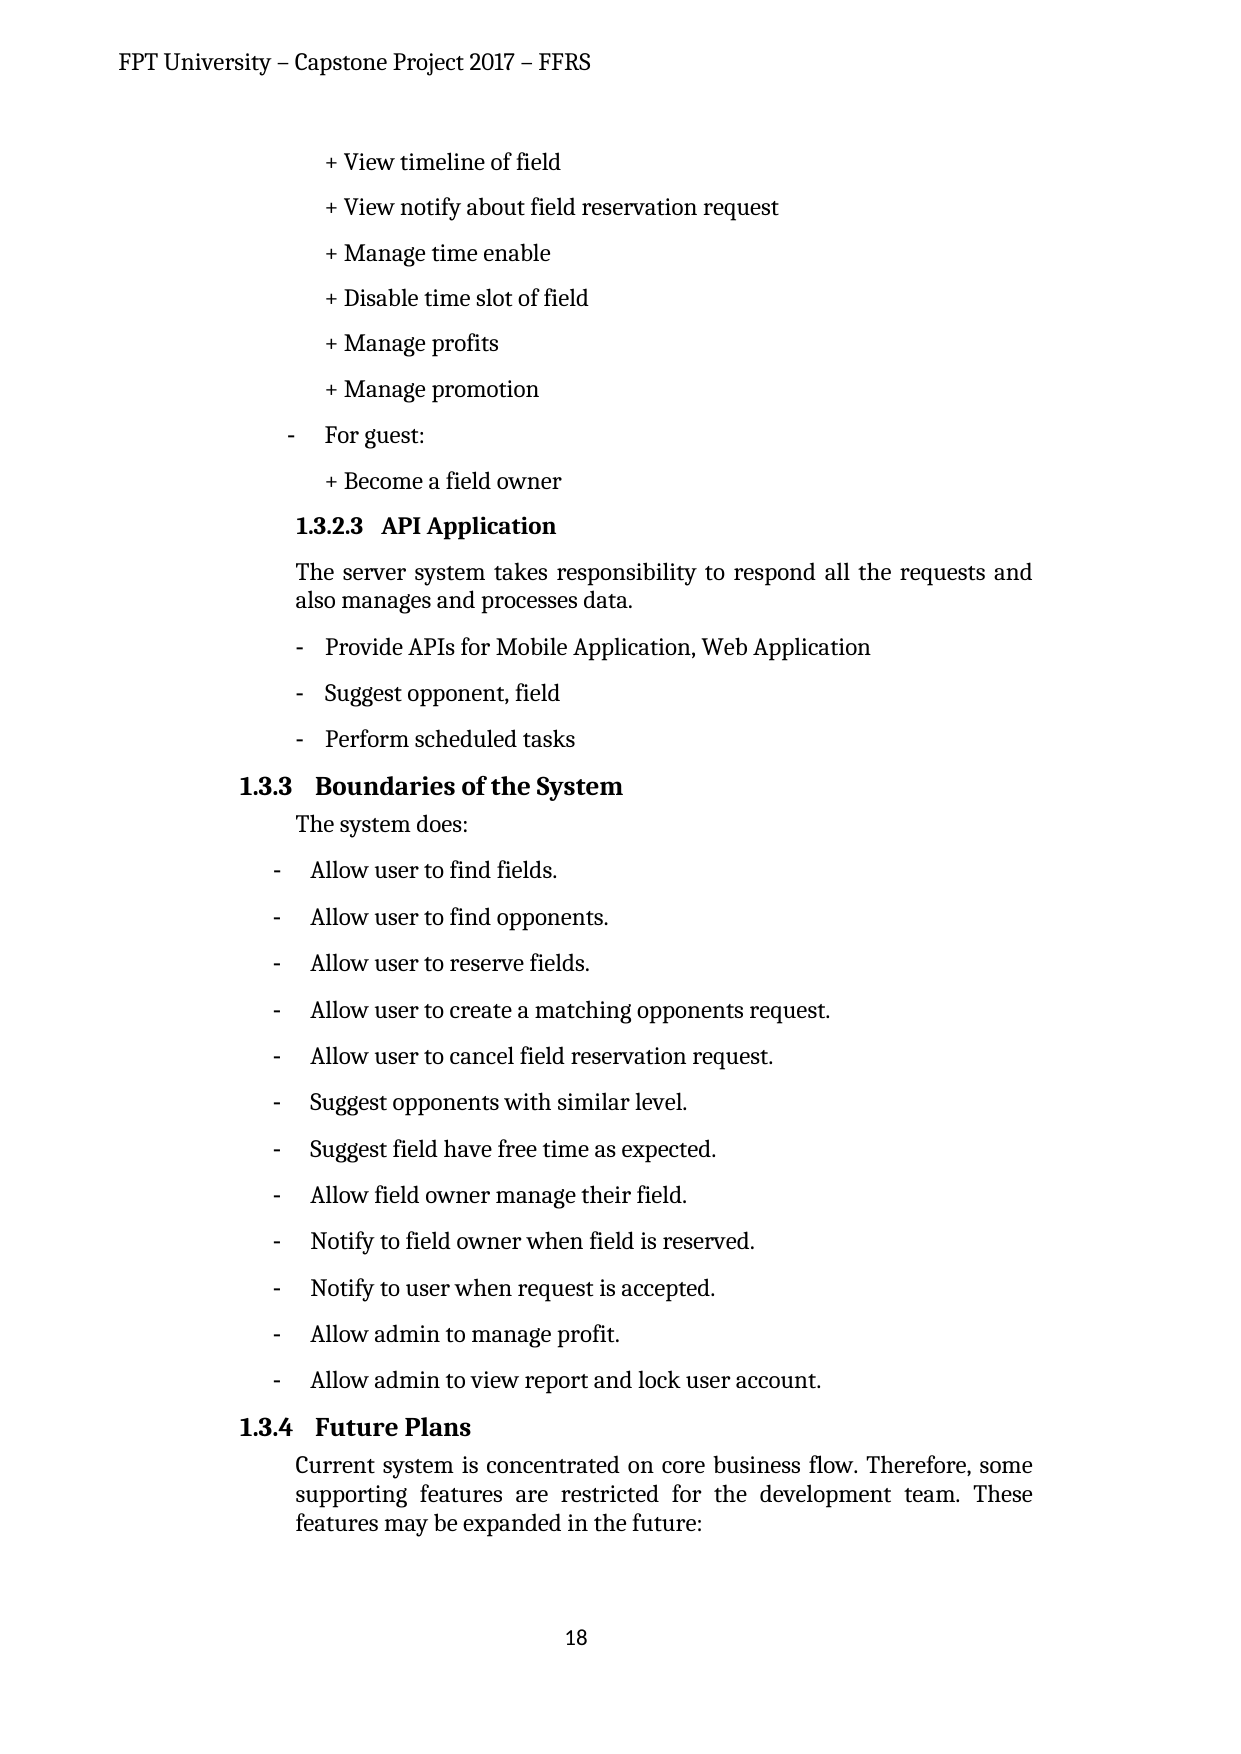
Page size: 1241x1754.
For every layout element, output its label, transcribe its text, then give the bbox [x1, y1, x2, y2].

list Provide APIs for Mobile Application, Web Application [295, 632, 1033, 661]
list Allow field owner manage their field. [273, 1180, 1033, 1210]
list For guest: [287, 420, 1033, 450]
text The server system takes responsibility to respond all the requests and also manages and processes data. [295, 557, 1033, 615]
list Suggest opponent, field [295, 678, 1033, 708]
text + Manage promotion [324, 375, 1033, 403]
subtitle API Application [296, 512, 1033, 541]
text + Manage time enable [324, 238, 1033, 267]
text + View notify about field reservation request [324, 193, 1033, 222]
list Allow user to create a matching opponents request. [273, 994, 1033, 1024]
text The system does: [295, 810, 1033, 839]
list Allow user to find opponents. [273, 902, 1033, 932]
list Allow user to cancel field reservation request. [273, 1041, 1033, 1071]
list Notify to field owner when field is reserved. [273, 1226, 1033, 1256]
text + View timeline of field [324, 148, 1033, 176]
subtitle Boundaries of the System [240, 771, 1033, 802]
subtitle Future Plans [240, 1412, 1033, 1443]
list Notify to user when request is accepted. [273, 1273, 1033, 1302]
list Perform scheduled tasks [295, 724, 1033, 754]
list Allow user to reserve fields. [273, 948, 1033, 978]
text Current system is concentrated on core business flow. Therefore, some supporting features are restricted for the development team. These features may be expanded in the future: [295, 1451, 1033, 1537]
text + Manage profits [324, 329, 1033, 358]
list Allow user to find fields. [273, 856, 1033, 885]
list Suggest field have free time as expected. [273, 1134, 1033, 1163]
list Suggest opponents with similar level. [273, 1087, 1033, 1117]
list Allow admin to manage profit. [273, 1319, 1033, 1349]
text + Become a field owner [324, 467, 1033, 495]
text + Disable time slot of field [324, 284, 1033, 313]
list Allow admin to view report and lock user account. [273, 1365, 1033, 1395]
